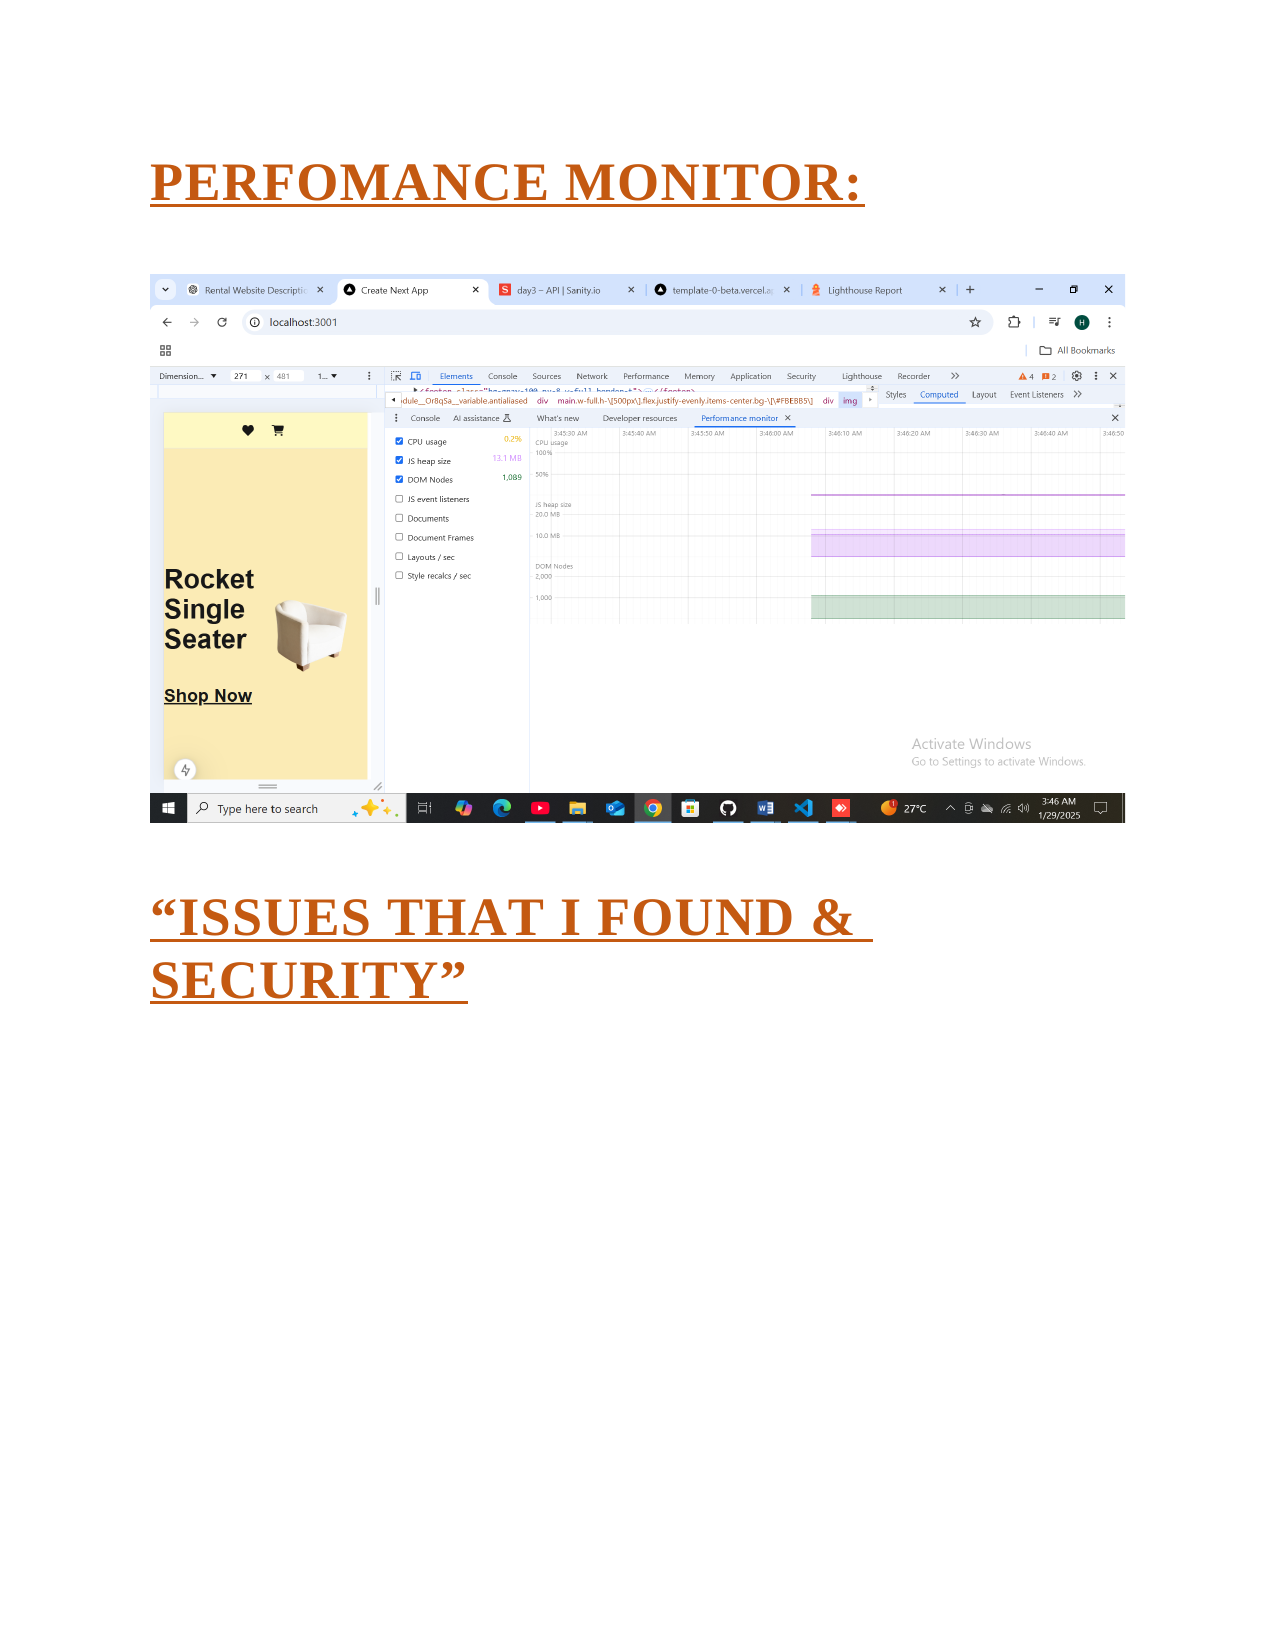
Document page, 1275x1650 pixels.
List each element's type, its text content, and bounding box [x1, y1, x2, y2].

text “Issues that i found & Security” [150, 885, 1125, 1010]
text Perfomance monitor: [150, 150, 1125, 212]
picture [150, 274, 1125, 823]
